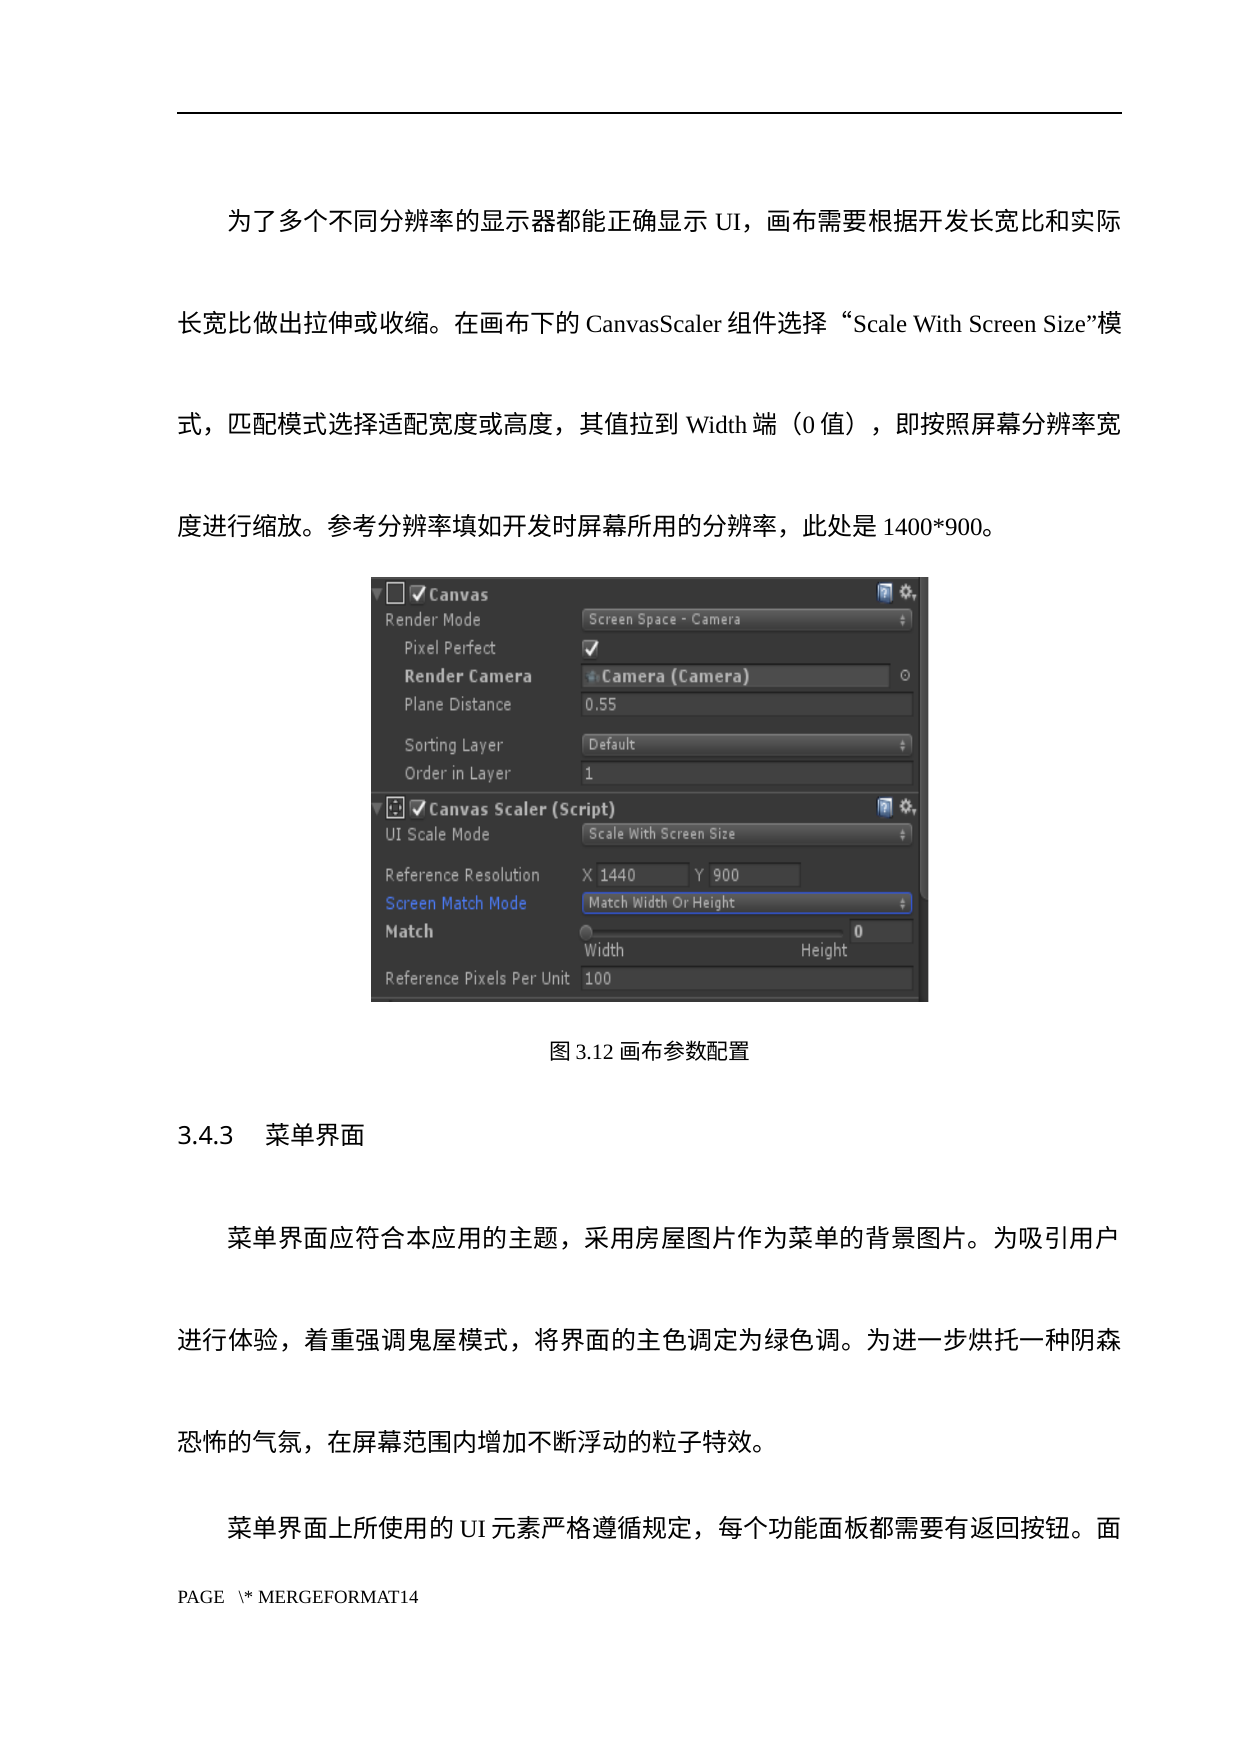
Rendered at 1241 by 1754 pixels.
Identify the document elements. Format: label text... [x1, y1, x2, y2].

text 图3.12 画布参数配置 [177, 1033, 1122, 1067]
text 菜单界面应符合本应用的主题，采用房屋图片作为菜单的背景图片。为吸引用户进行体验，着重强调鬼屋模式，将界面的主色调定为绿色调。为进一步烘托一种阴森恐怖的气氛，在屏幕范围内增加不断浮动的粒子特效。 [177, 1203, 1122, 1474]
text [177, 1492, 1122, 1560]
picture [371, 577, 929, 1002]
subtitle 菜单界面 [177, 1100, 1122, 1168]
text 为了多个不同分辨率的显示器都能正确显示UI，画布需要根据开发长宽比和实际长宽比做出拉伸或收缩。在画布下的CanvasScaler组件选择“Scale With Screen Size”模式，匹配模式选择适配宽度或高度，其值拉到Width端（0值），即按照屏幕分辨率宽度进行缩放。参考分辨率填如开发时屏幕所用的分辨率，此处是1400*900。 [177, 185, 1122, 559]
